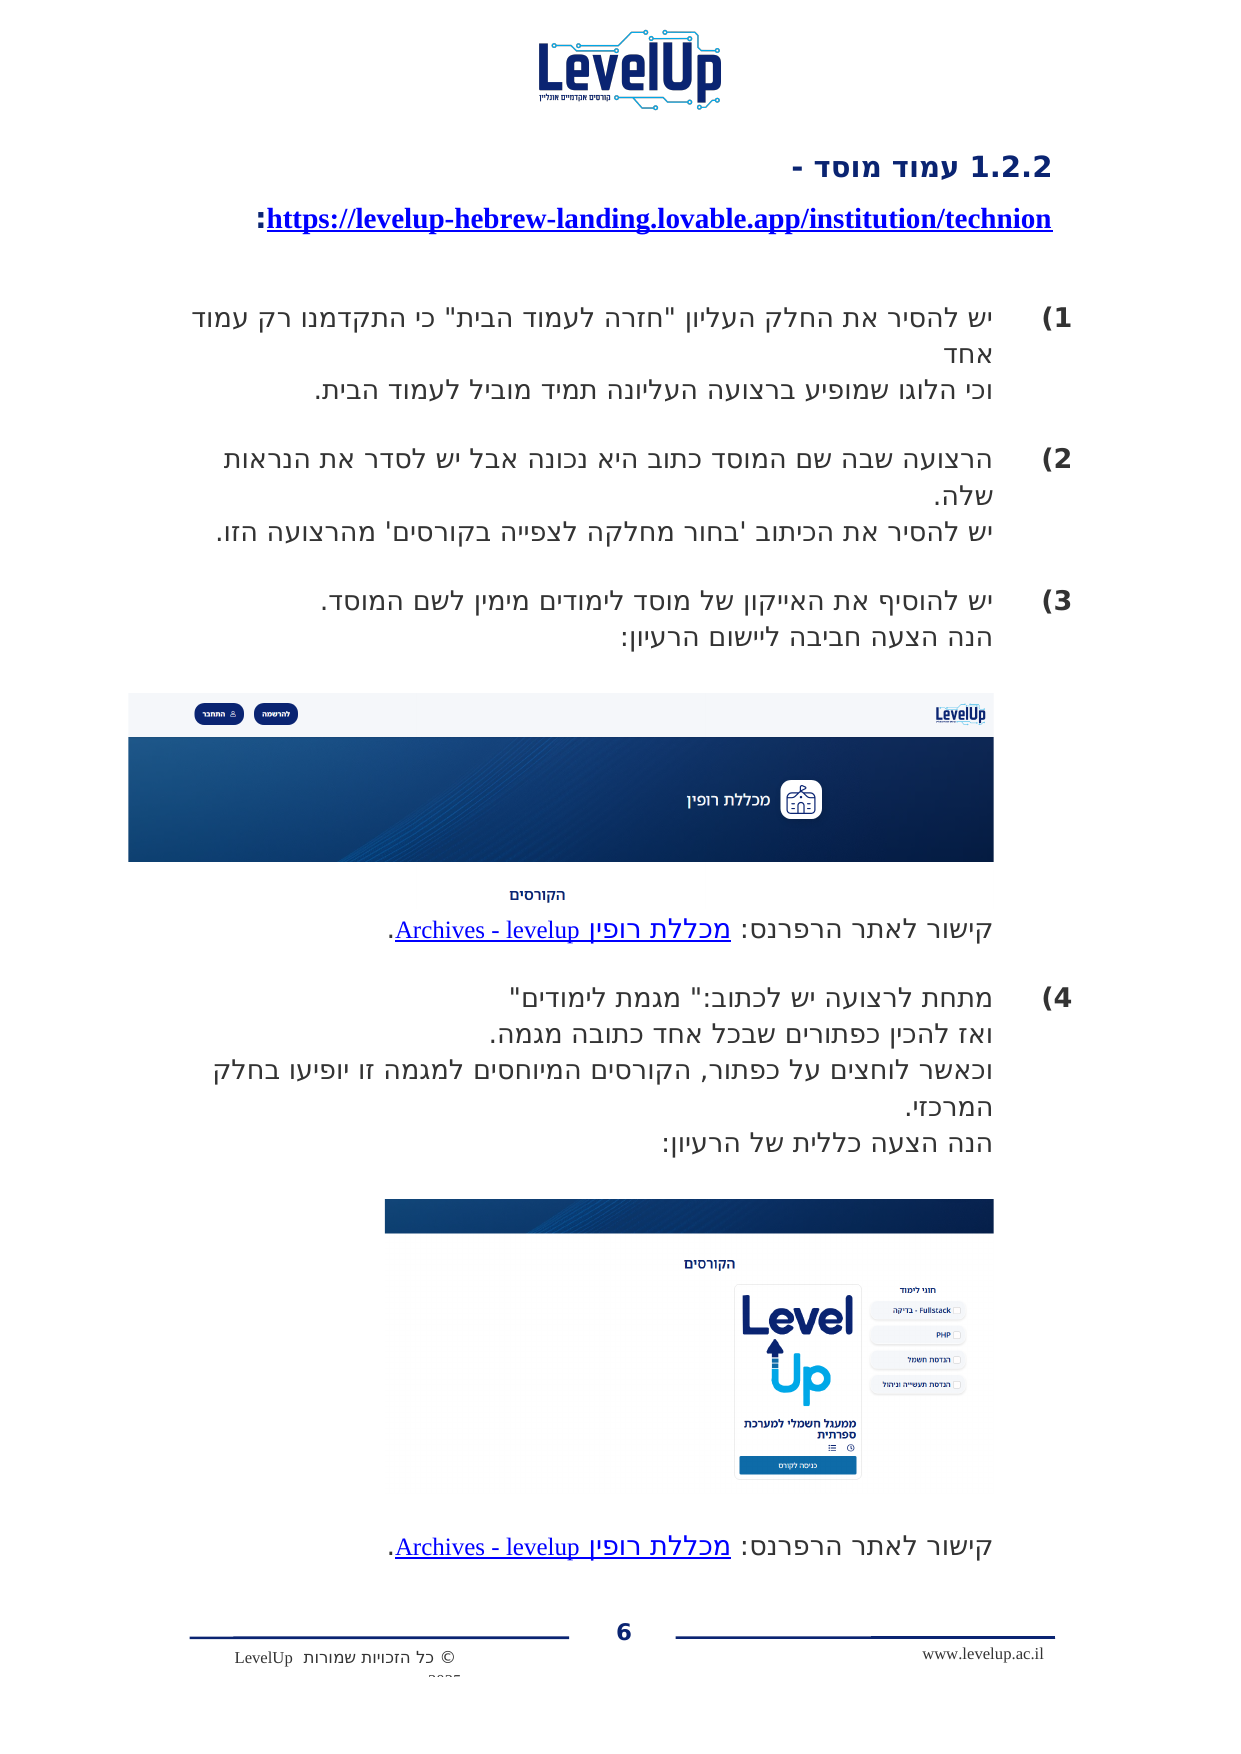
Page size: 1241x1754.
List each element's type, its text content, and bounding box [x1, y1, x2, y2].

list יש להסיר את החלק העליון "חזרה לעמוד הבית" כי התקדמנו רק עמוד אחד וכי הלוגו שמופיע ברצועה העליונה תמיד מוביל לעמוד הבית. [187, 302, 1041, 439]
list הרצועה שבה שם המוסד כתוב היא נכונה אבל יש לסדר את הנראות שלה. יש להסיר את הכיתוב 'בחור מחלקה לצפייה בקורסים' מהרצועה הזו. [187, 443, 1041, 581]
picture [128, 693, 994, 909]
picture [384, 1199, 994, 1494]
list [187, 1530, 994, 1598]
subtitle 1.2.2 עמוד מוסד - https://levelup-hebrew-landing.lovable.app/institution/technion: [54, 150, 1053, 285]
picture [538, 28, 723, 112]
